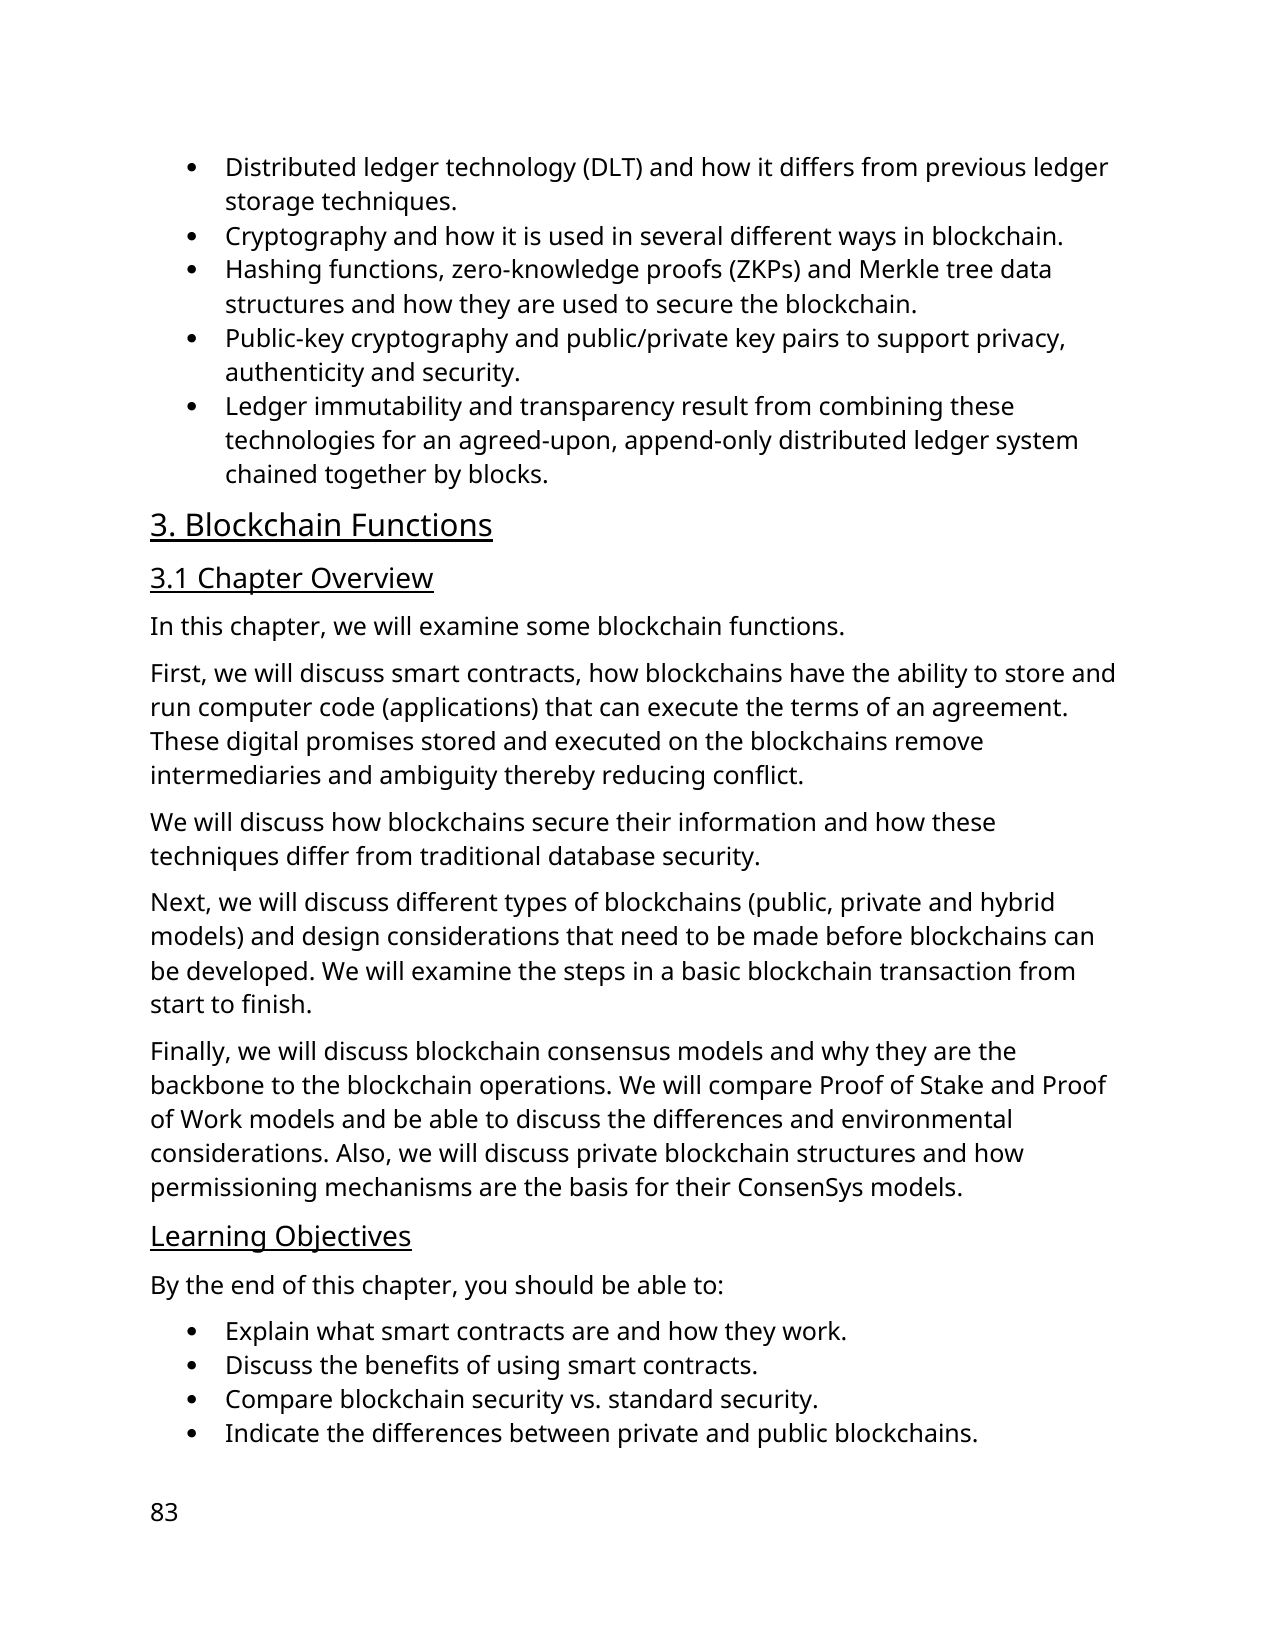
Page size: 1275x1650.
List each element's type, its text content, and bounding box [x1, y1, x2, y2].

text We will discuss how blockchains secure their information and how these techniques differ from traditional database security. [150, 804, 1125, 872]
list Ledger immutability and transparency result from combining these technologies for an agreed-upon, append-only distributed ledger system chained together by blocks. [187, 388, 1125, 491]
list Public-key cryptography and public/private key pairs to support privacy, authenticity and security. [187, 320, 1125, 388]
list Indicate the differences between private and public blockchains. [187, 1416, 1125, 1450]
list Compare blockchain security vs. standard security. [187, 1382, 1125, 1416]
list Cryptography and how it is used in several different ways in blockchain. [187, 218, 1125, 252]
list Discuss the benefits of using smart contracts. [187, 1348, 1125, 1382]
subtitle 3. Blockchain Functions [150, 503, 1125, 546]
list Explain what smart contracts are and how they work. [187, 1314, 1125, 1348]
text First, we will discuss smart contracts, how blockchains have the ability to store and run computer code (applications) that can execute the terms of an agreement. These digital promises stored and executed on the blockchains remove intermediaries and ambiguity thereby reducing conflict. [150, 656, 1125, 792]
subtitle Learning Objectives [150, 1217, 1125, 1255]
text Finally, we will discuss blockchain consensus models and why they are the backbone to the blockchain operations. We will compare Proof of Stake and Proof of Work models and be able to discuss the differences and environmental considerations. Also, we will discuss private blockchain structures and how permissioning mechanisms are the basis for their ConsenSys models. [150, 1034, 1125, 1204]
subtitle 3.1 Chapter Overview [150, 558, 1125, 597]
text By the end of this chapter, you should be able to: [150, 1267, 1125, 1301]
list Distributed ledger technology (DLT) and how it differs from previous ledger storage techniques. [187, 150, 1125, 218]
text In this chapter, we will examine some blockchain functions. [150, 609, 1125, 643]
list Hashing functions, zero-knowledge proofs (ZKPs) and Merkle tree data structures and how they are used to secure the blockchain. [187, 252, 1125, 320]
text Next, we will discuss different types of blockchains (public, private and hybrid models) and design considerations that need to be made before blockchains can be developed. We will examine the steps in a basic blockchain transaction from start to finish. [150, 885, 1125, 1021]
